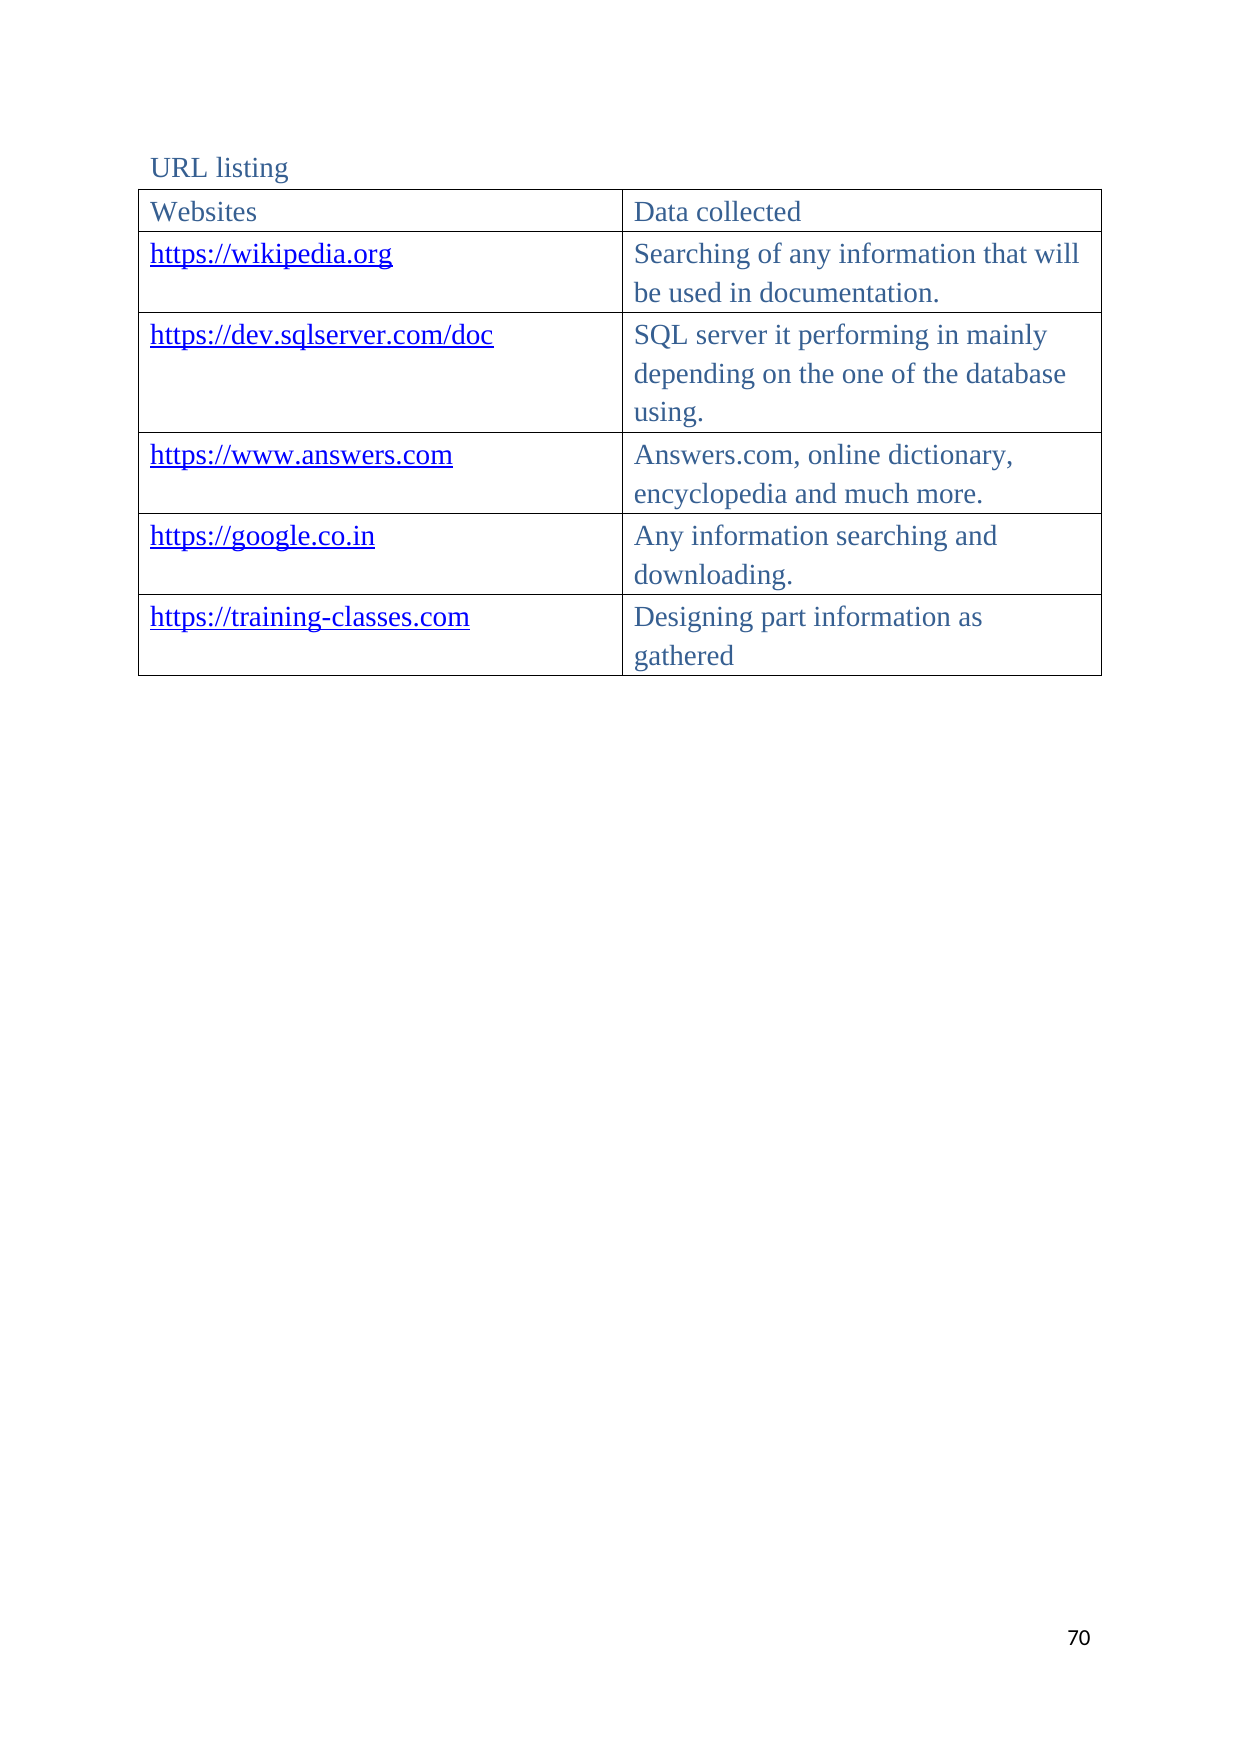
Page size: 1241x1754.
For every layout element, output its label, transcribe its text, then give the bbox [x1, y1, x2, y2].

subtitle URL listing [150, 150, 1090, 183]
table_cell Answers.com, online dictionary, encyclopedia and much more. [623, 433, 1101, 513]
table_cell Any information searching and downloading. [623, 514, 1101, 594]
table_cell Designing part information as gathered [623, 595, 1101, 675]
table_cell https://wikipedia.org [139, 232, 622, 312]
table_header Websites [139, 190, 622, 231]
table_cell Searching of any information that will be used in documentation. [623, 232, 1101, 312]
table_cell https://training-classes.com [139, 595, 622, 675]
table_header Data collected [623, 190, 1101, 231]
table_cell https://dev.sqlserver.com/doc [139, 313, 622, 432]
table_cell https://google.co.in [139, 514, 622, 594]
table_cell SQL server it performing in mainly depending on the one of the database using. [623, 313, 1101, 432]
table_cell https://www.answers.com [139, 433, 622, 513]
